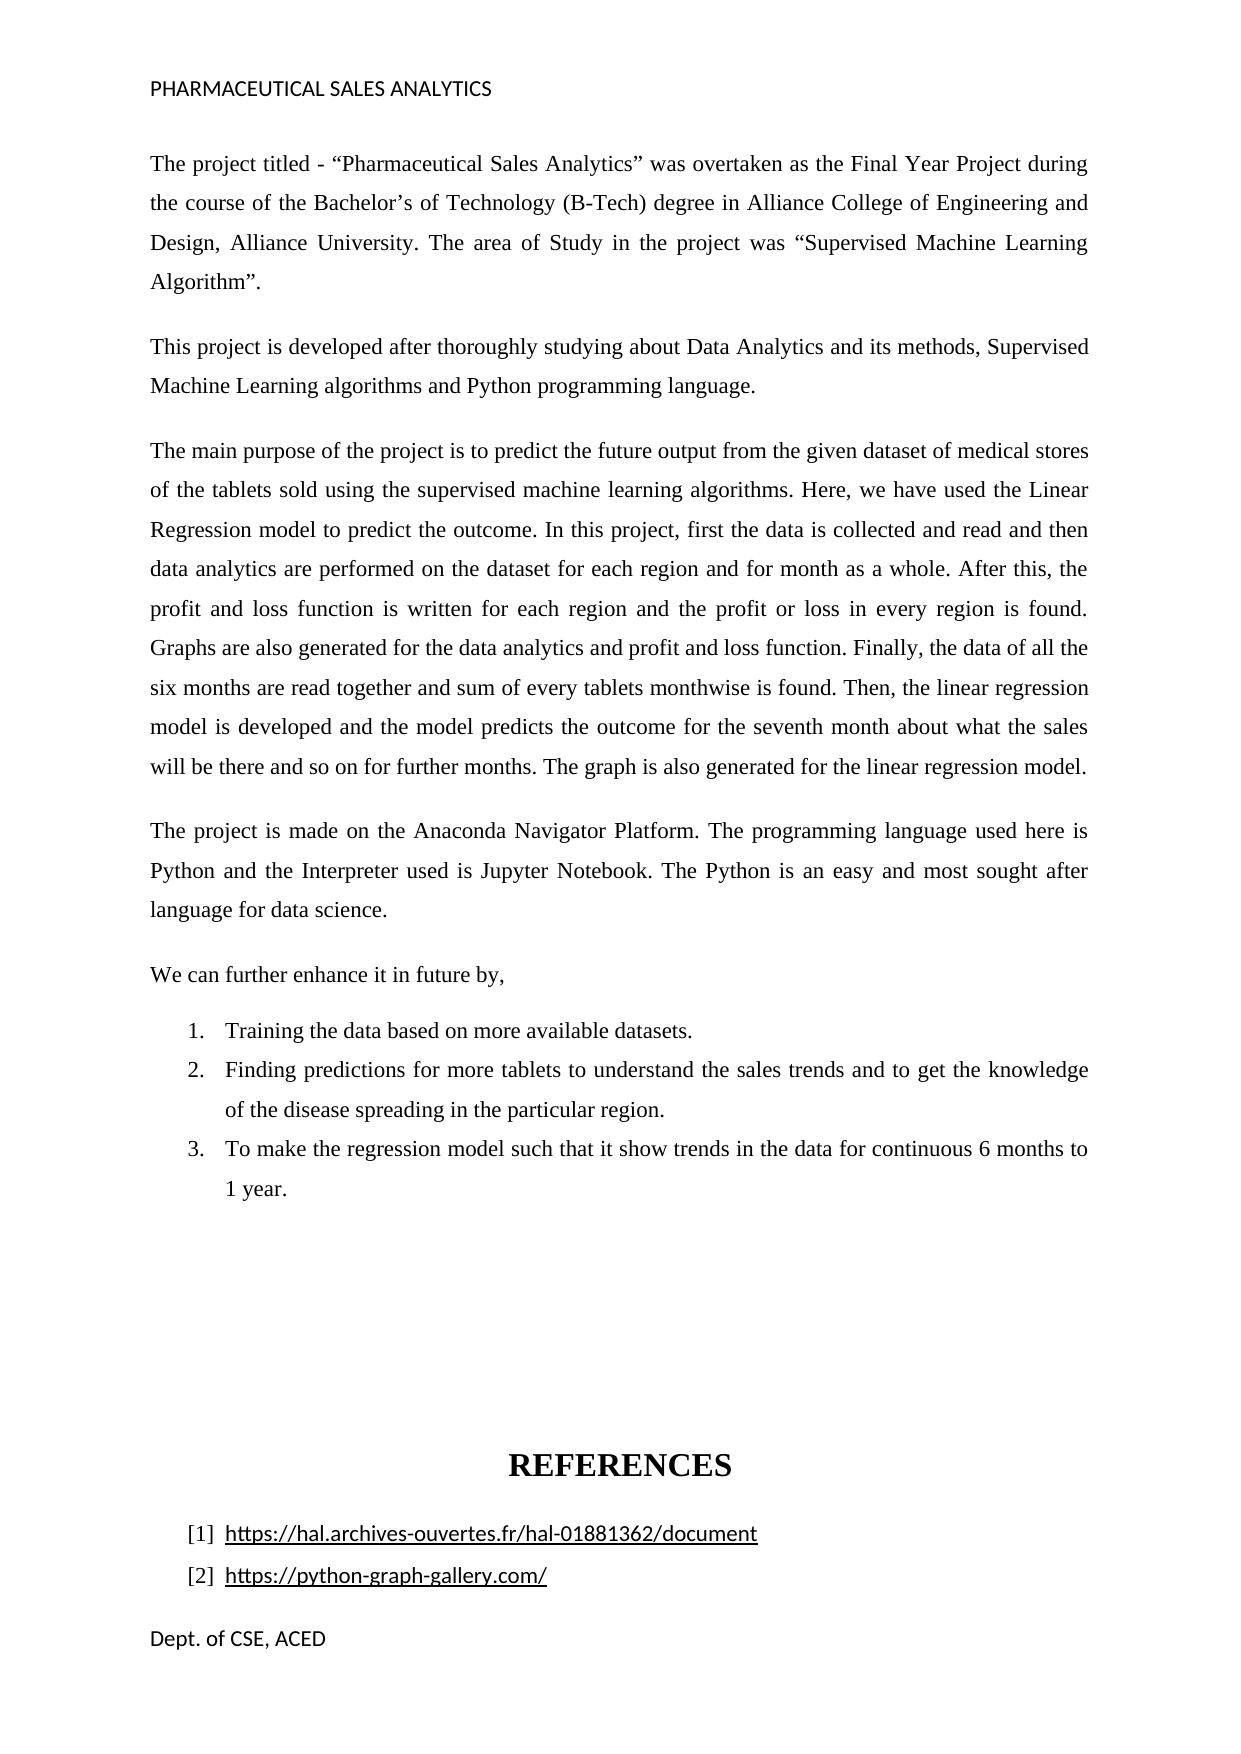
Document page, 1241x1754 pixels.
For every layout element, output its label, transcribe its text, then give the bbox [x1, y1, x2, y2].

text This project is developed after thoroughly studying about Data Analytics and its methods, Supervised Machine Learning algorithms and Python programming language. [150, 333, 1090, 399]
list Finding predictions for more tablets to understand the sales trends and to get the knowledge of the disease spreading in the particular region. [187, 1056, 1090, 1122]
text The project is made on the Anaconda Navigator Platform. The programming language used here is Python and the Interpreter used is Jupyter Notebook. The Python is an easy and most sought after language for data science. [150, 817, 1090, 922]
text The project titled - “Pharmaceutical Sales Analytics” was overtaken as the Final Year Project during the course of the Bachelor’s of Technology (B-Tech) degree in Alliance College of Engineering and Design, Alliance University. The area of Study in the project was “Supervised Machine Learning Algorithm”. [150, 150, 1090, 295]
text REFERENCES [150, 1445, 1090, 1483]
list https://python-graph-gallery.com/ [187, 1561, 1090, 1589]
text The main purpose of the project is to predict the future output from the given dataset of medical stores of the tablets sold using the supervised machine learning algorithms. Here, we have used the Linear Regression model to predict the outcome. In this project, first the data is collected and read and then data analytics are performed on the dataset for each region and for month as a whole. After this, the profit and loss function is written for each region and the profit or loss in every region is found. Graphs are also generated for the data analytics and profit and loss function. Finally, the data of all the six months are read together and sum of every tablets monthwise is found. Then, the linear regression model is developed and the model predicts the outcome for the seventh month about what the sales will be there and so on for further months. The graph is also generated for the linear regression model. [150, 437, 1090, 779]
list Training the data based on more available datasets. [187, 1017, 1090, 1043]
text We can further enhance it in future by, [150, 961, 1090, 987]
list https://hal.archives-ouvertes.fr/hal-01881362/document [187, 1519, 1090, 1547]
list To make the regression model such that it show trends in the data for continuous 6 months to 1 year. [187, 1135, 1090, 1201]
